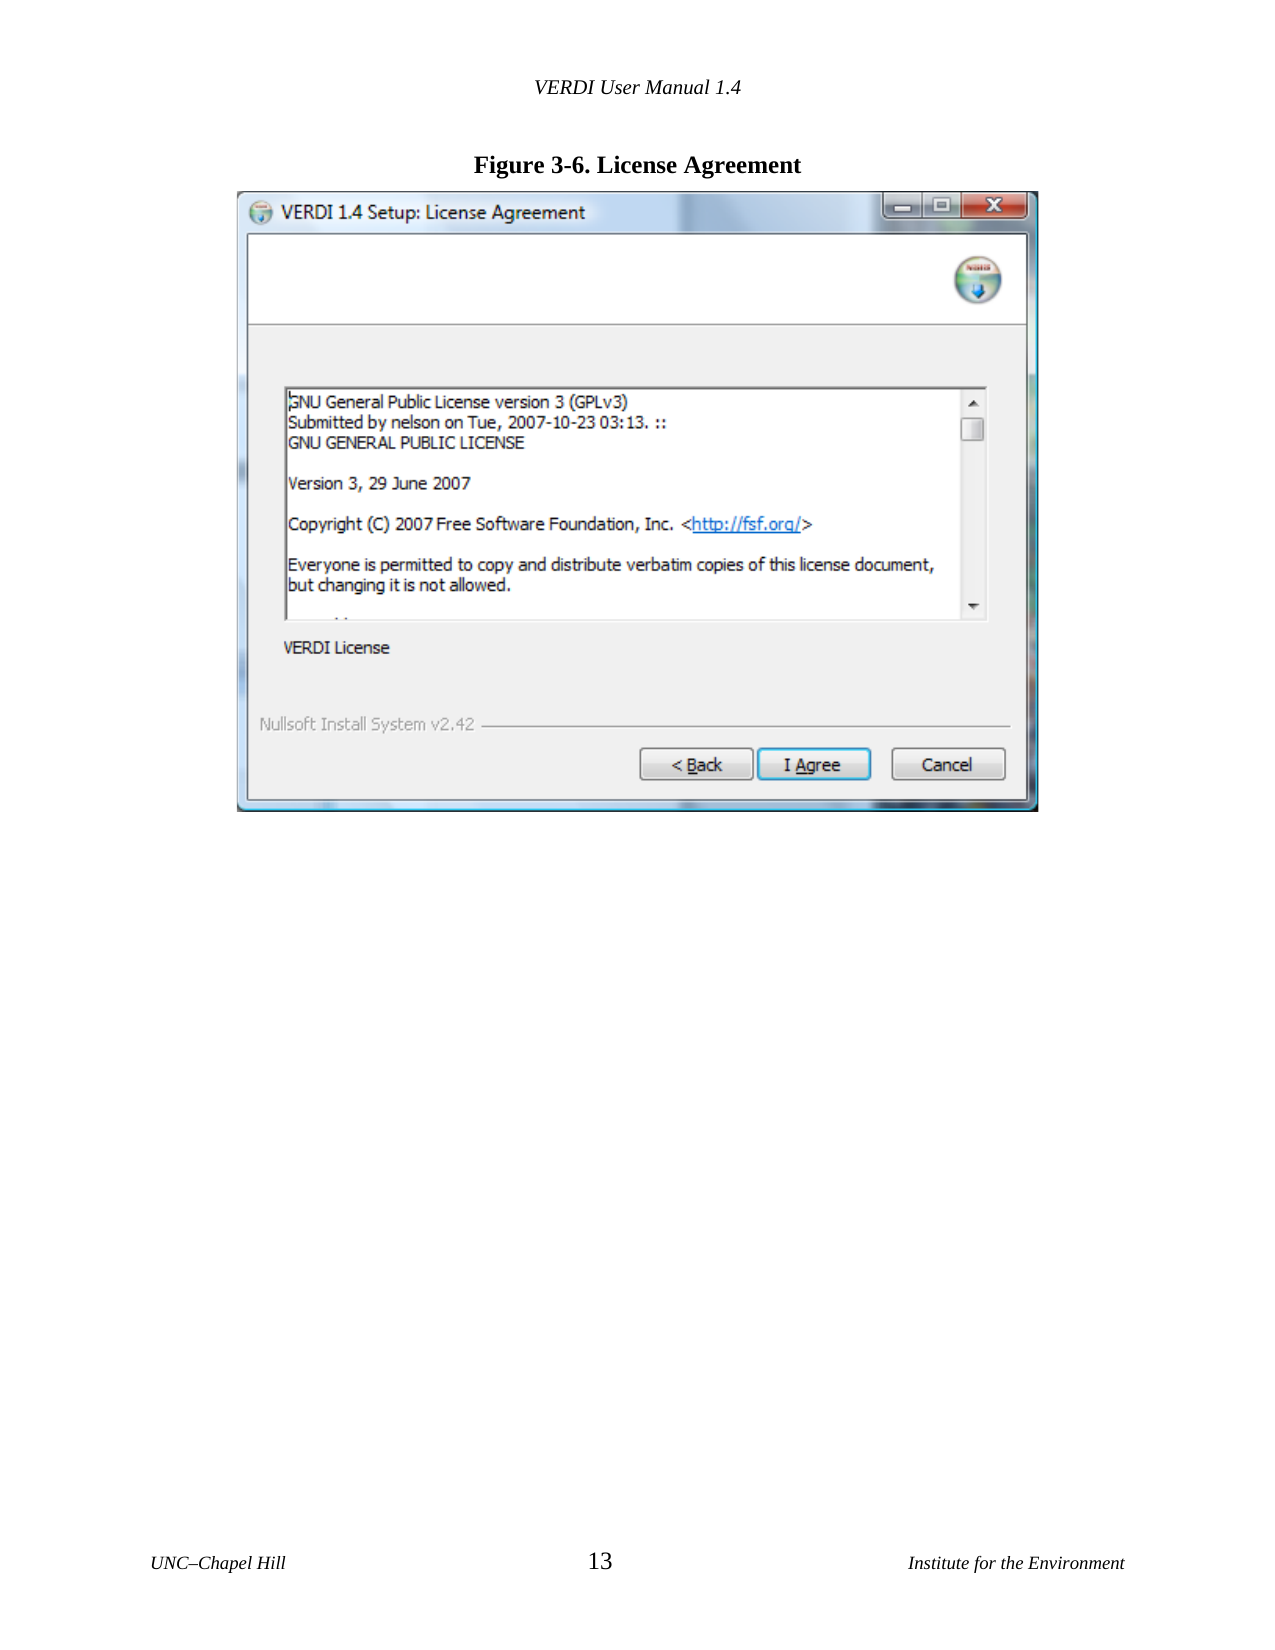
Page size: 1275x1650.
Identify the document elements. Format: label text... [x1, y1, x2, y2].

picture [236, 191, 1039, 812]
